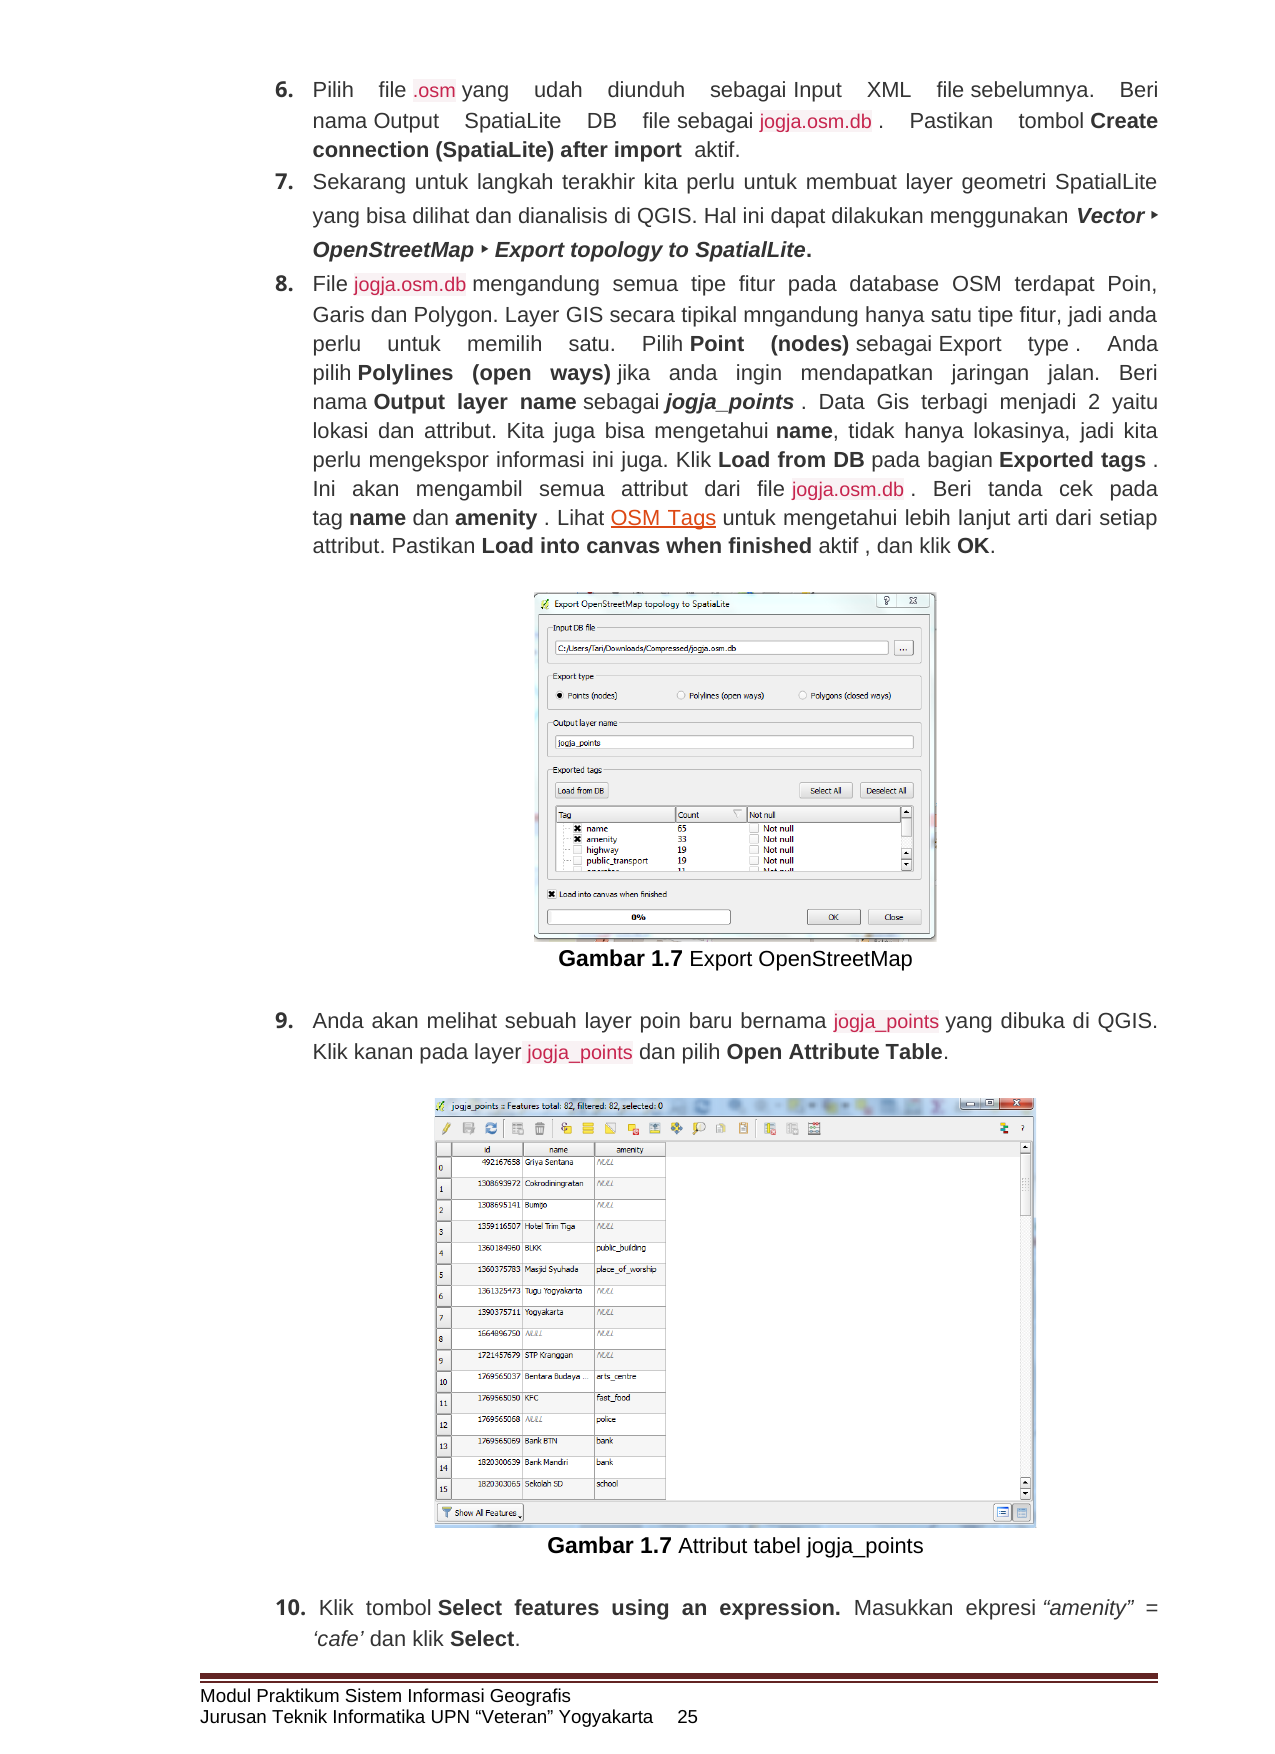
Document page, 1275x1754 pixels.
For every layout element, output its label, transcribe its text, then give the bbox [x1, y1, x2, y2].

list Anda akan melihat sebuah layer poin baru bernama jogja_points yang dibuka di QGIS. Klik kanan pada layer jogja_points dan pilih Open Attribute Table. [275, 1006, 1158, 1064]
list File jogja.osm.db mengandung semua tipe fitur pada database OSM terdapat Poin, Garis dan Polygon. Layer GIS secara tipikal mngandung hanya satu tipe fitur, jadi anda perlu untuk memilih satu. Pilih Point (nodes) sebagai Export type . Anda pilih Polylines (open ways) jika anda ingin mendapatkan jaringan jalan. Beri nama Output layer name sebagai jogja_points . Data Gis terbagi menjadi 2 yaitu lokasi dan attribut. Kita juga bisa mengetahui name, tidak hanya lokasinya, jadi kita perlu mengekspor informasi ini juga. Klik Load from DB pada bagian Exported tags . Ini akan mengambil semua attribut dari file jogja.osm.db . Beri tanda cek pada tag name dan amenity . Lihat OSM Tags untuk mengetahui lebih lanjut arti dari setiap attribut. Pastikan Load into canvas when finished aktif , dan klik OK. [275, 268, 1158, 558]
list Pilih file .osm yang udah diunduh sebagai Input XML file sebelumnya. Beri nama Output SpatiaLite DB file sebagai jogja.osm.db . Pastikan tombol Create connection (SpatiaLite) after import aktif. [275, 74, 1158, 162]
list Sekarang untuk langkah terakhir kita perlu untuk membuat layer geometri SpatialLite yang bisa dilihat dan dianalisis di QGIS. Hal ini dapat dilakukan menggunakan Vector ‣ OpenStreetMap ‣ Export topology to SpatialLite. [275, 166, 1158, 264]
list Gambar 1.7 Export OpenStreetMap [312, 945, 1158, 971]
picture [534, 592, 937, 942]
list Klik tombol Select features using an expression. Masukkan ekpresi “amenity” = ‘cafe’ dan klik Select. [275, 1592, 1158, 1651]
list Gambar 1.7 Attribut tabel jogja_points [312, 1532, 1158, 1558]
picture [434, 1098, 1037, 1528]
